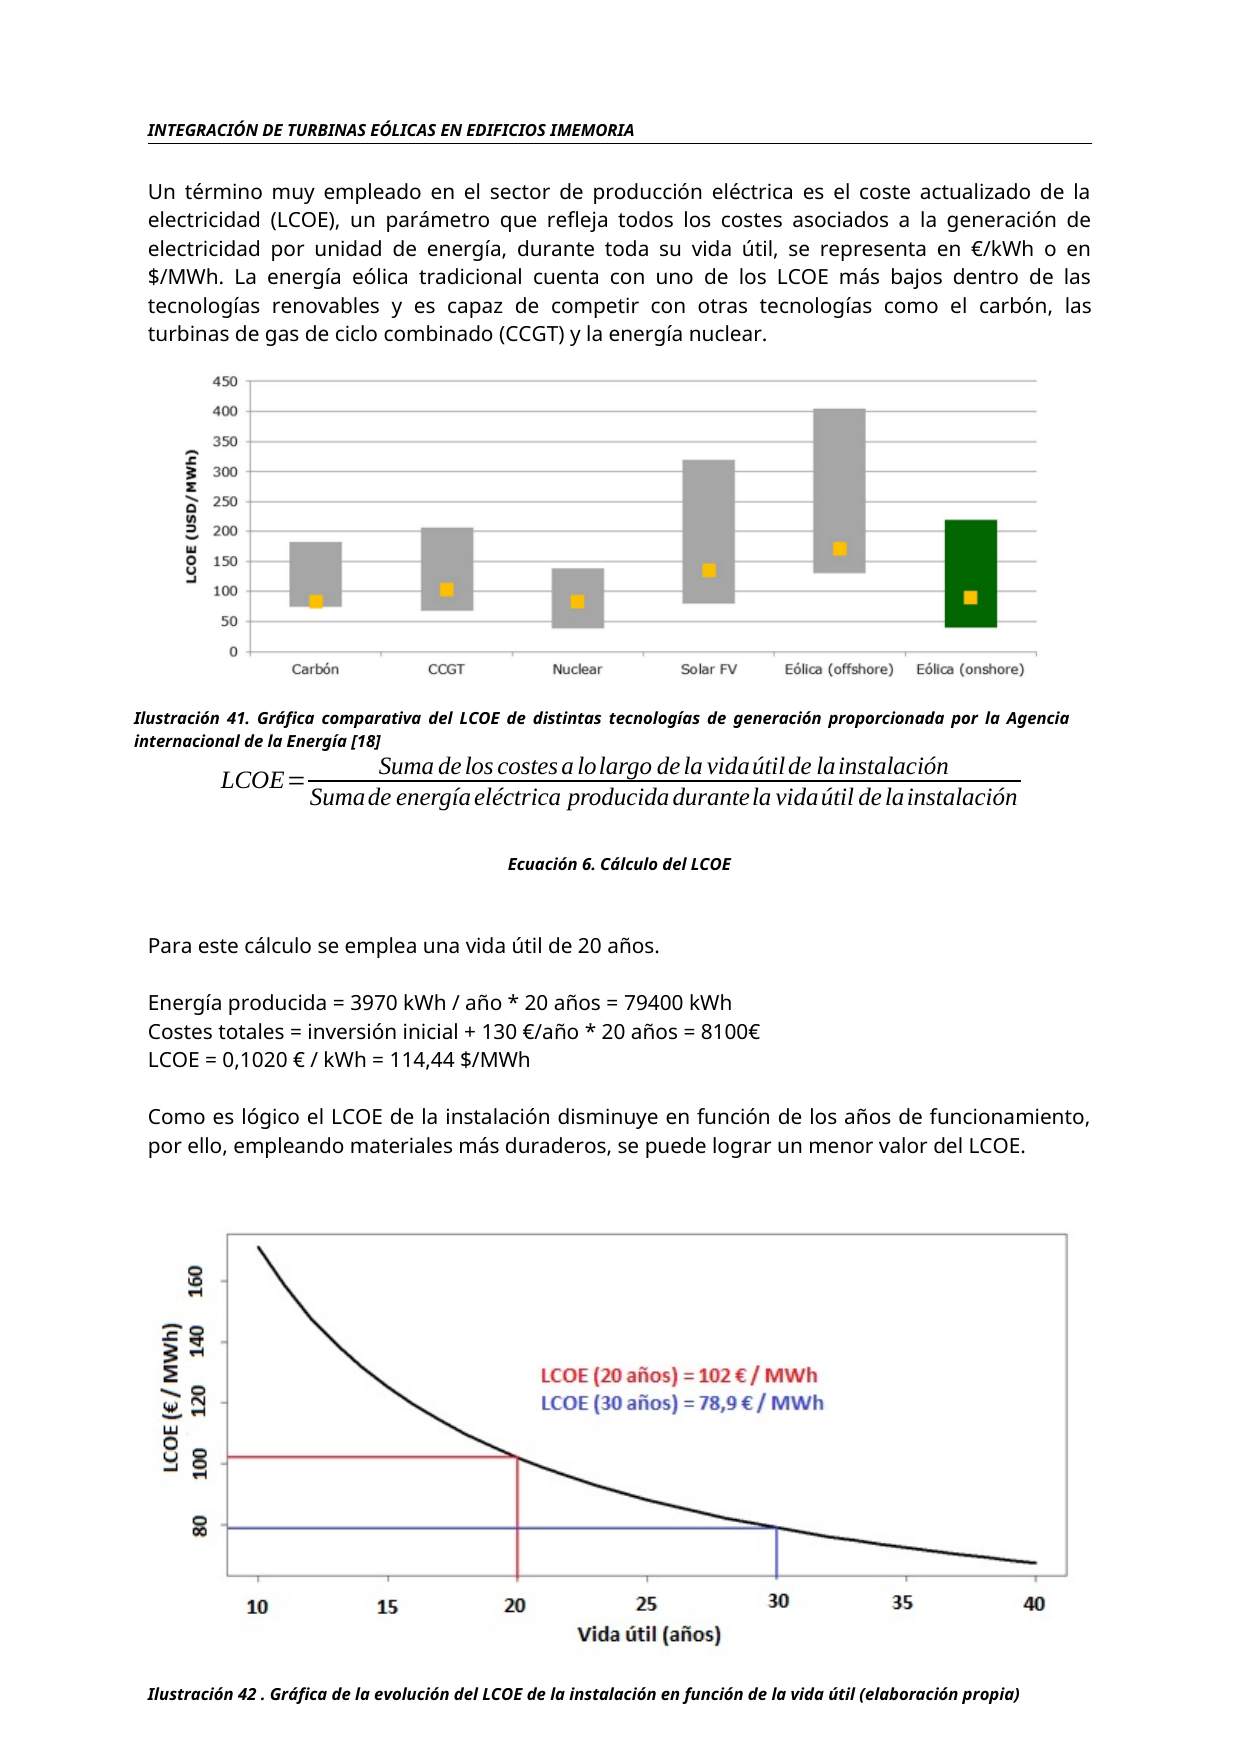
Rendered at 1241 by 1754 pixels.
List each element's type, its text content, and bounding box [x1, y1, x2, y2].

text Ecuación 6. Cálculo del LCOE [148, 852, 1092, 875]
text Costes totales = inversión inicial + 130 €/año * 20 años = 8100€ [148, 1017, 1092, 1045]
text Un término muy empleado en el sector de producción eléctrica es el coste actualizado de la electricidad (LCOE), un parámetro que refleja todos los costes asociados a la generación de electricidad por unidad de energía, durante toda su vida útil, se representa en €/kWh o en $/MWh. La energía eólica tradicional cuenta con uno de los LCOE más bajos dentro de las tecnologías renovables y es capaz de competir con otras tecnologías como el carbón, las turbinas de gas de ciclo combinado (CCGT) y la energía nuclear. [148, 177, 1092, 348]
picture [95, 1191, 1114, 1674]
text Para este cálculo se emplea una vida útil de 20 años. [148, 932, 1092, 960]
text Energía producida = 3970 kWh / año * 20 años = 79400 kWh [148, 988, 1092, 1017]
text LCOE = 0,1020 € / kWh = 114,44 $/MWh [148, 1045, 1092, 1074]
text Como es lógico el LCOE de la instalación disminuye en función de los años de funcionamiento, por ello, empleando materiales más duraderos, se puede lograr un menor valor del LCOE. [148, 1102, 1092, 1159]
picture [133, 350, 1074, 685]
